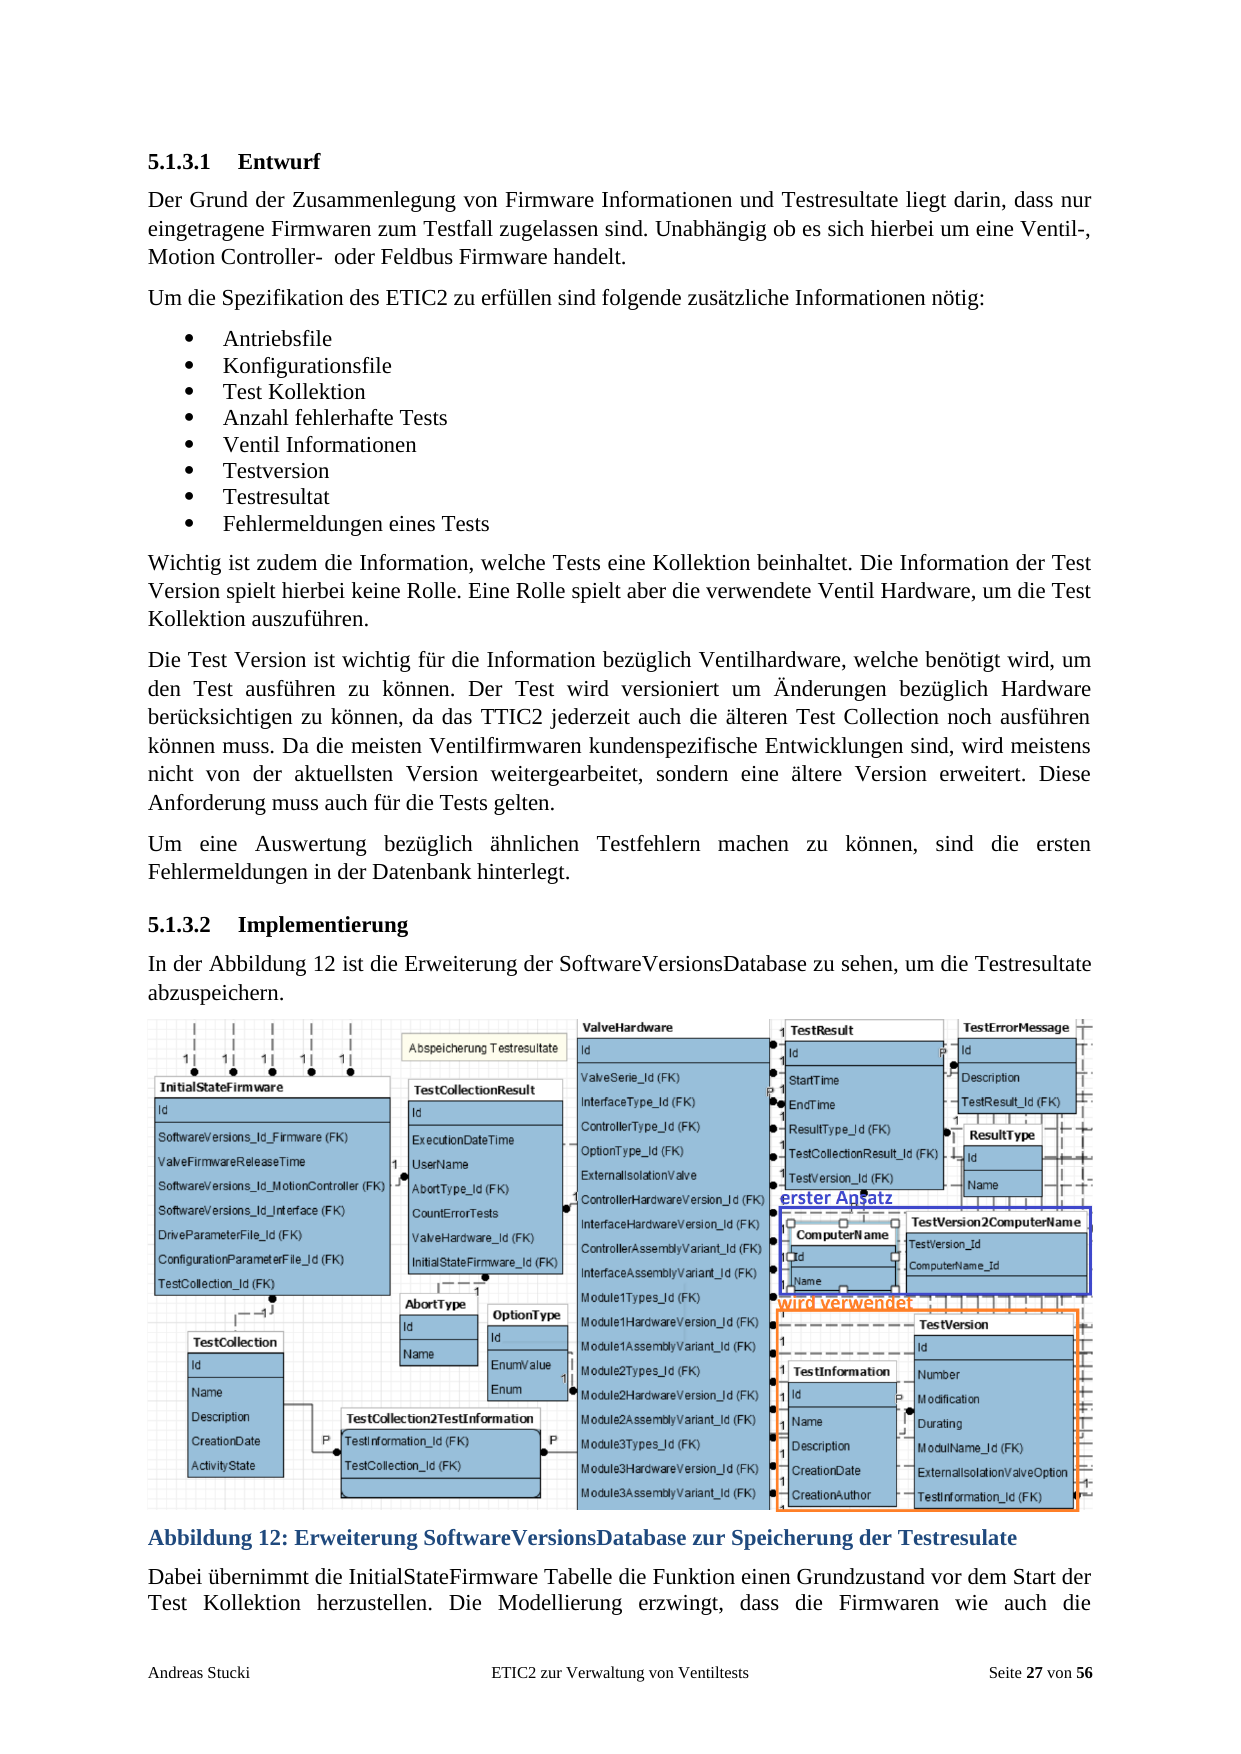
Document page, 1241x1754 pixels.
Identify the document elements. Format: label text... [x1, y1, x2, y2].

text Um eine Auswertung bezüglich ähnlichen Testfehlern machen zu können, sind die ersten Fehlermeldungen in der Datenbank hinterlegt. [148, 829, 1092, 884]
text Der Grund der Zusammenlegung von Firmware Informationen und Testresultate liegt darin, dass nur eingetragene Firmwaren zum Testfall zugelassen sind. Unabhängig ob es sich hierbei um eine Ventil-, Motion Controller- oder Feldbus Firmware handelt. [148, 187, 1092, 270]
list Test Kollektion [185, 378, 1092, 404]
list Testversion [185, 457, 1092, 483]
text Die Test Version ist wichtig für die Information bezüglich Ventilhardware, welche benötigt wird, um den Test ausführen zu können. Der Test wird versioniert um Änderungen bezüglich Hardware berücksichtigen zu können, da das TTIC2 jederzeit auch die älteren Test Collection noch ausführen können muss. Da die meisten Ventilfirmwaren kundenspezifische Entwicklungen sind, wird meistens nicht von der aktuellsten Version weitergearbeitet, sondern eine ältere Version erweitert. Diese Anforderung muss auch für die Tests gelten. [148, 646, 1092, 815]
text Wichtig ist zudem die Information, welche Tests eine Kollektion beinhaltet. Die Information der Test Version spielt hierbei keine Rolle. Eine Rolle spielt aber die verwendete Ventil Hardware, um die Test Kollektion auszuführen. [148, 549, 1092, 632]
list Anzahl fehlerhafte Tests [185, 404, 1092, 431]
text In der Abbildung 12 ist die Erweiterung der SoftwareVersionsDatabase zu sehen, um die Testresultate abzuspeichern. [148, 950, 1092, 1005]
list Fehlermeldungen eines Tests [185, 510, 1092, 536]
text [148, 1563, 1092, 1615]
list Konfigurationsfile [185, 352, 1092, 378]
list Testresultat [185, 483, 1092, 510]
text Um die Spezifikation des ETIC2 zu erfüllen sind folgende zusätzliche Informationen nötig: [148, 284, 1092, 311]
list Ventil Informationen [185, 431, 1092, 457]
picture [147, 1019, 1093, 1512]
subtitle Implementierung [148, 911, 1092, 938]
list Antriebsfile [185, 325, 1092, 352]
subtitle Entwurf [148, 148, 1092, 174]
